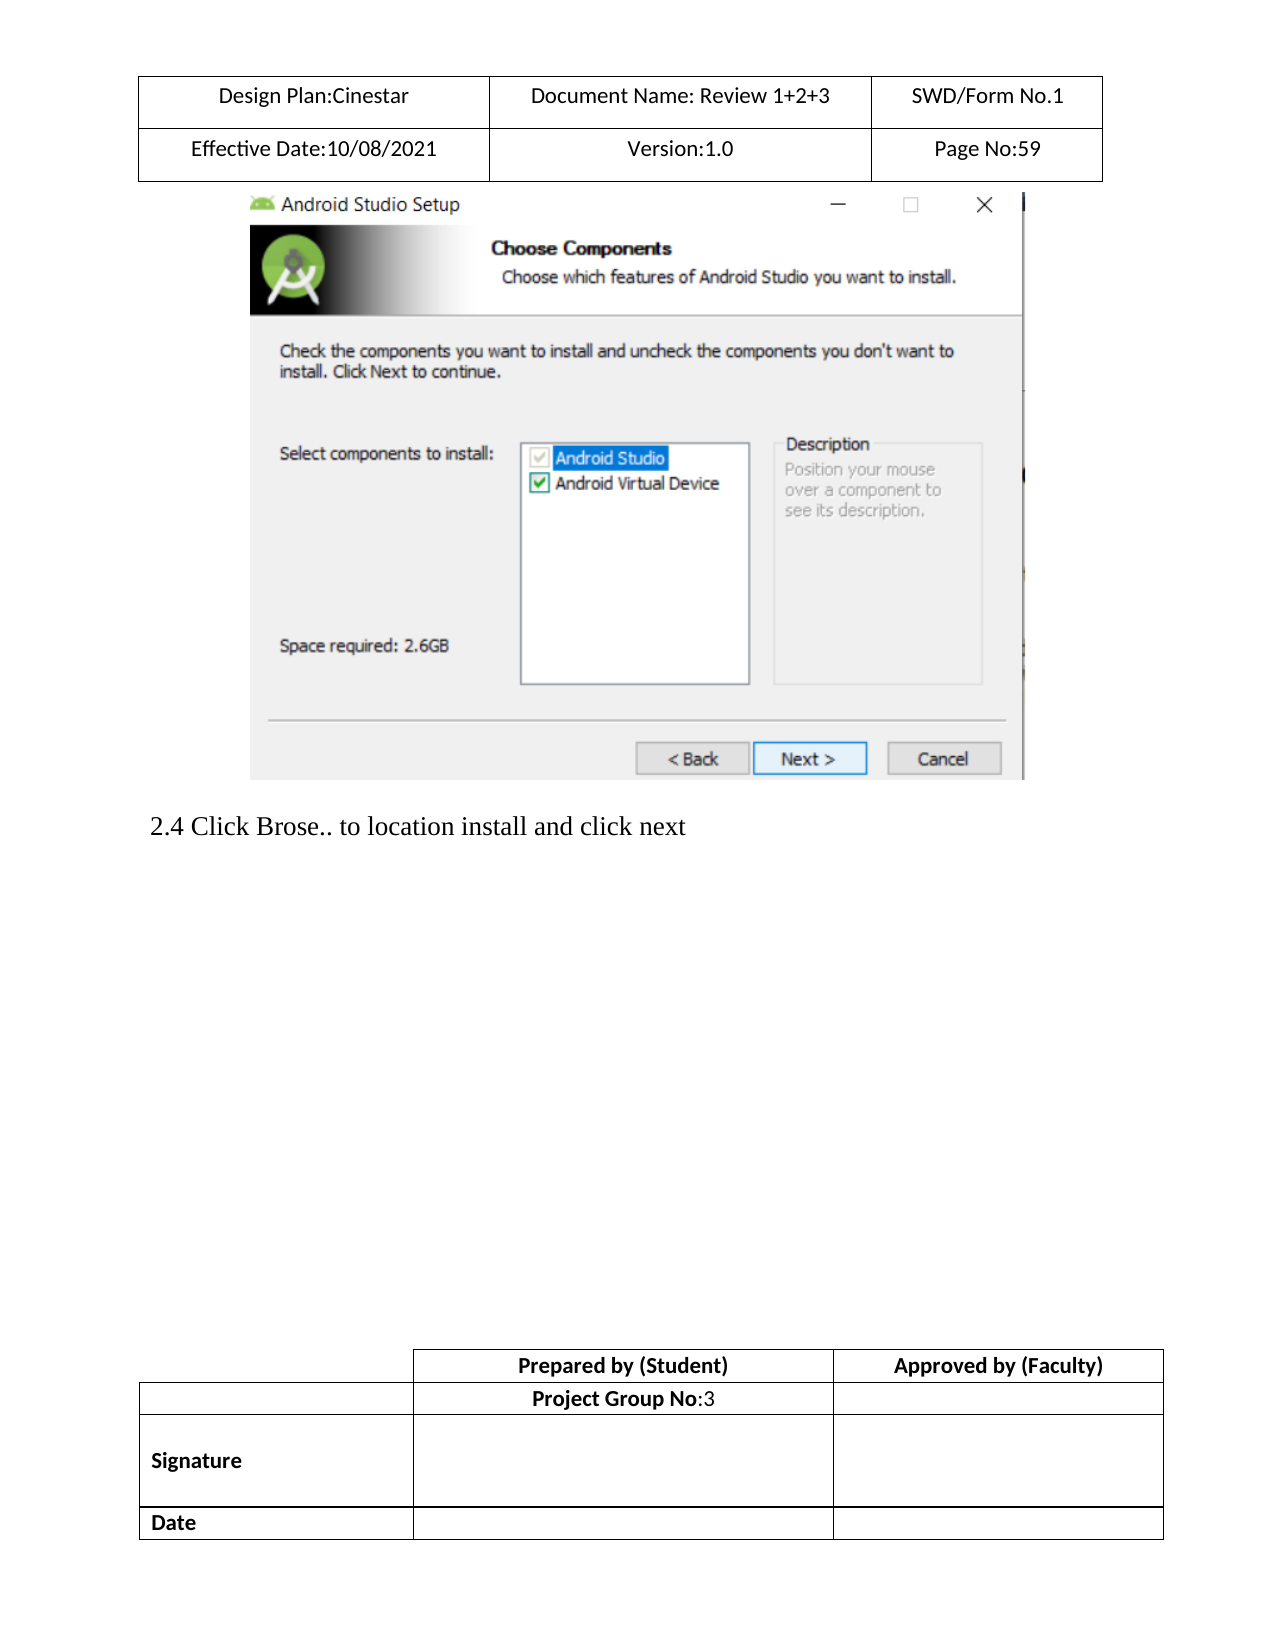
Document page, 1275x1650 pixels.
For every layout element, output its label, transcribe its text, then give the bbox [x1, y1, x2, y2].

picture [250, 192, 1025, 780]
text 2.4 Click Brose.. to location install and click next [150, 810, 1125, 841]
